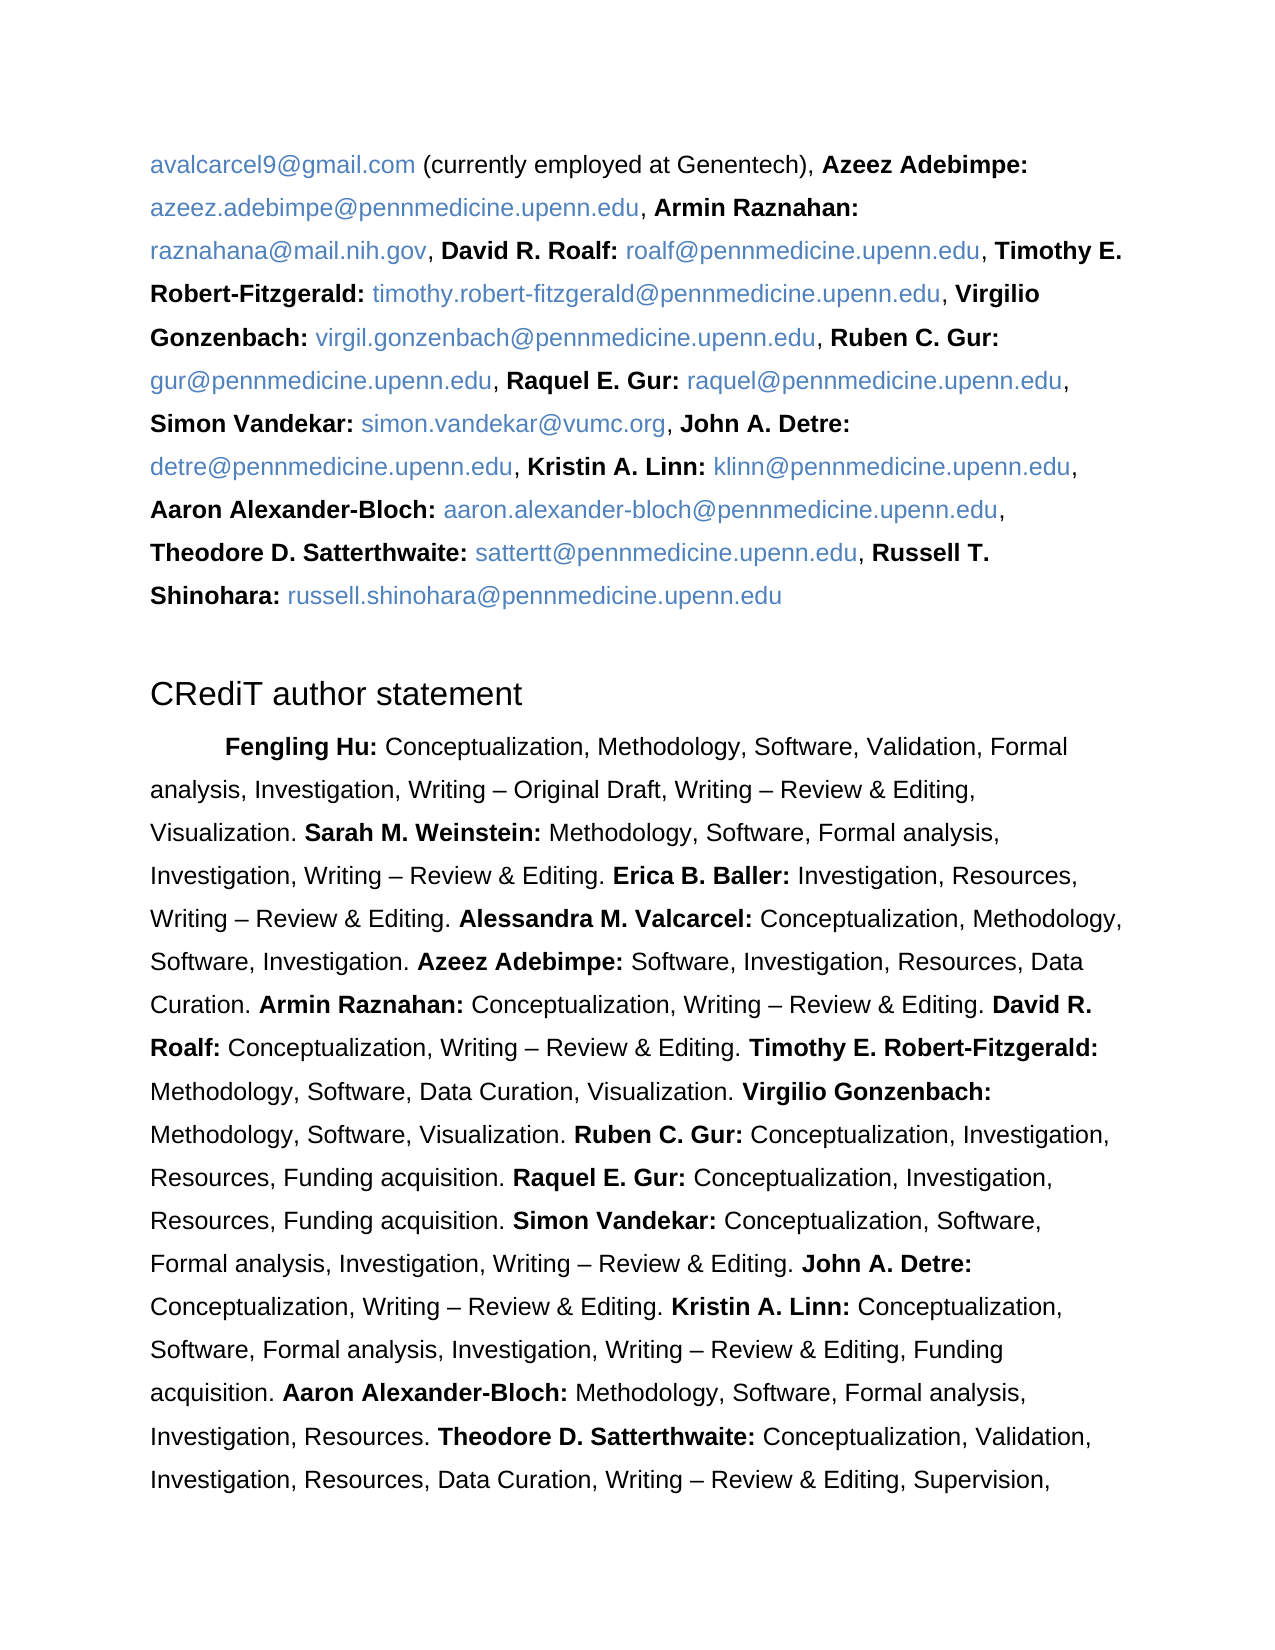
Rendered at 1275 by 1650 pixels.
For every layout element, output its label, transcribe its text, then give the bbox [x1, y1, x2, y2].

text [150, 150, 1125, 610]
subtitle CRediT author statement [150, 674, 1125, 713]
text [150, 732, 1125, 1493]
